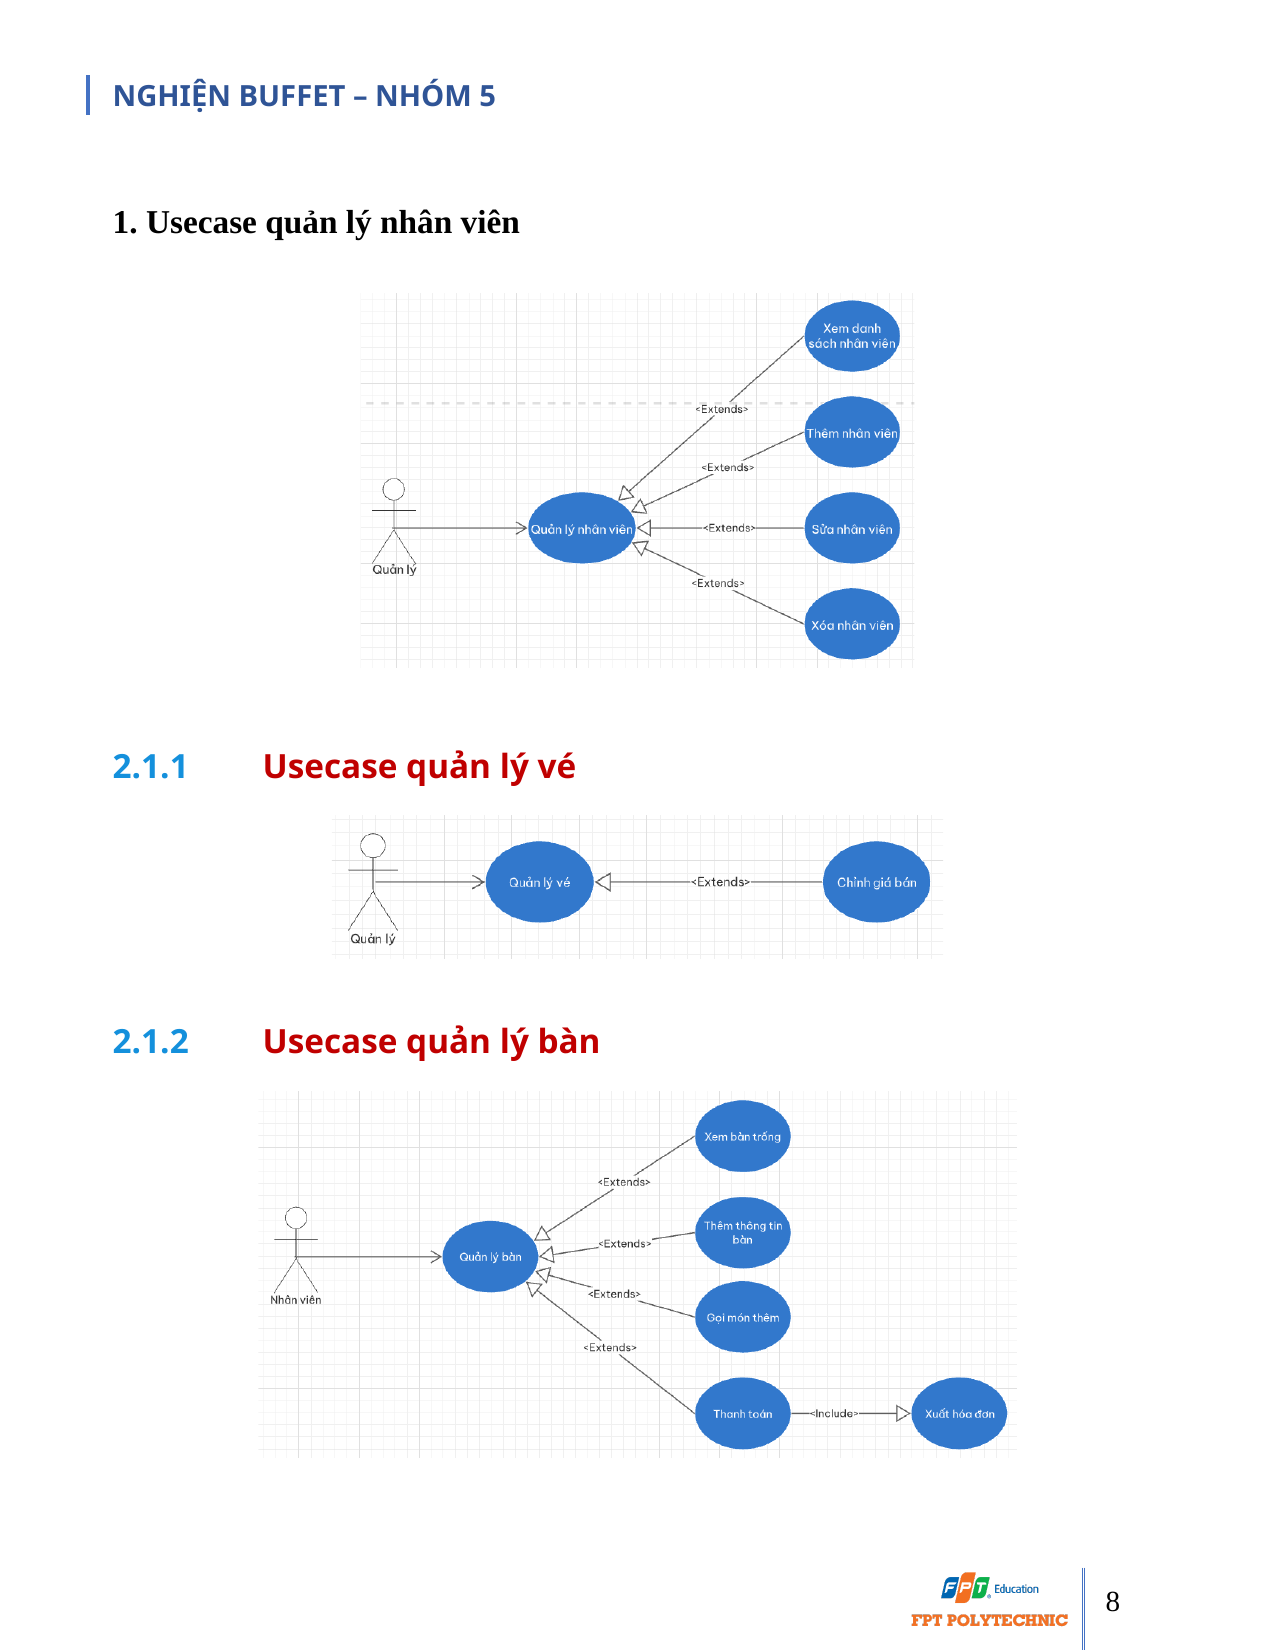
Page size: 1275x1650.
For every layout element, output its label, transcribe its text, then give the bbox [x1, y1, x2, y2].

subtitle Usecase quản lý vé [112, 743, 1162, 788]
text 1. Usecase quản lý nhân viên [112, 203, 1162, 241]
picture [360, 293, 915, 668]
picture [906, 1567, 1073, 1631]
subtitle Usecase quản lý bàn [112, 1017, 1162, 1063]
picture [258, 1091, 1017, 1458]
picture [331, 815, 944, 959]
